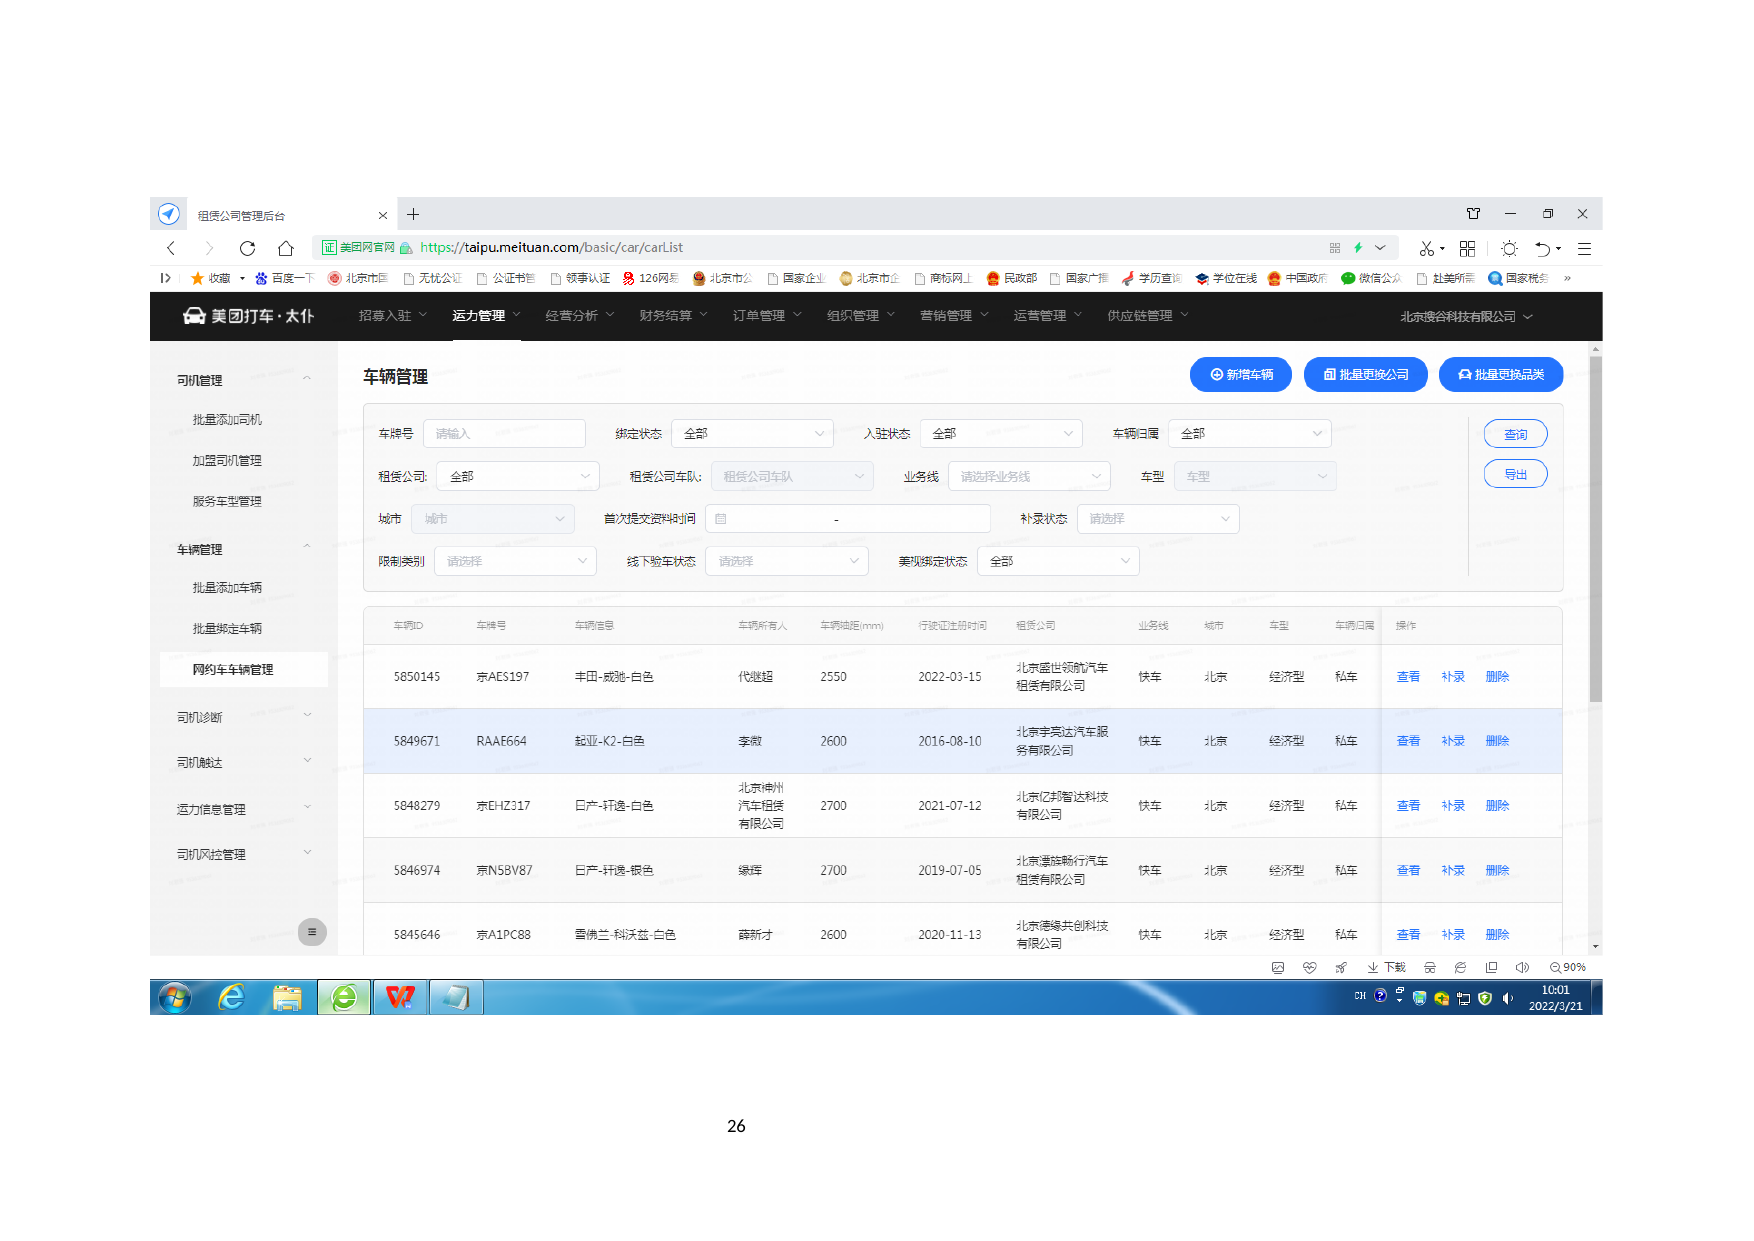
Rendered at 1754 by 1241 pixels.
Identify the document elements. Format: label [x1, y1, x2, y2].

picture [150, 197, 1603, 1015]
